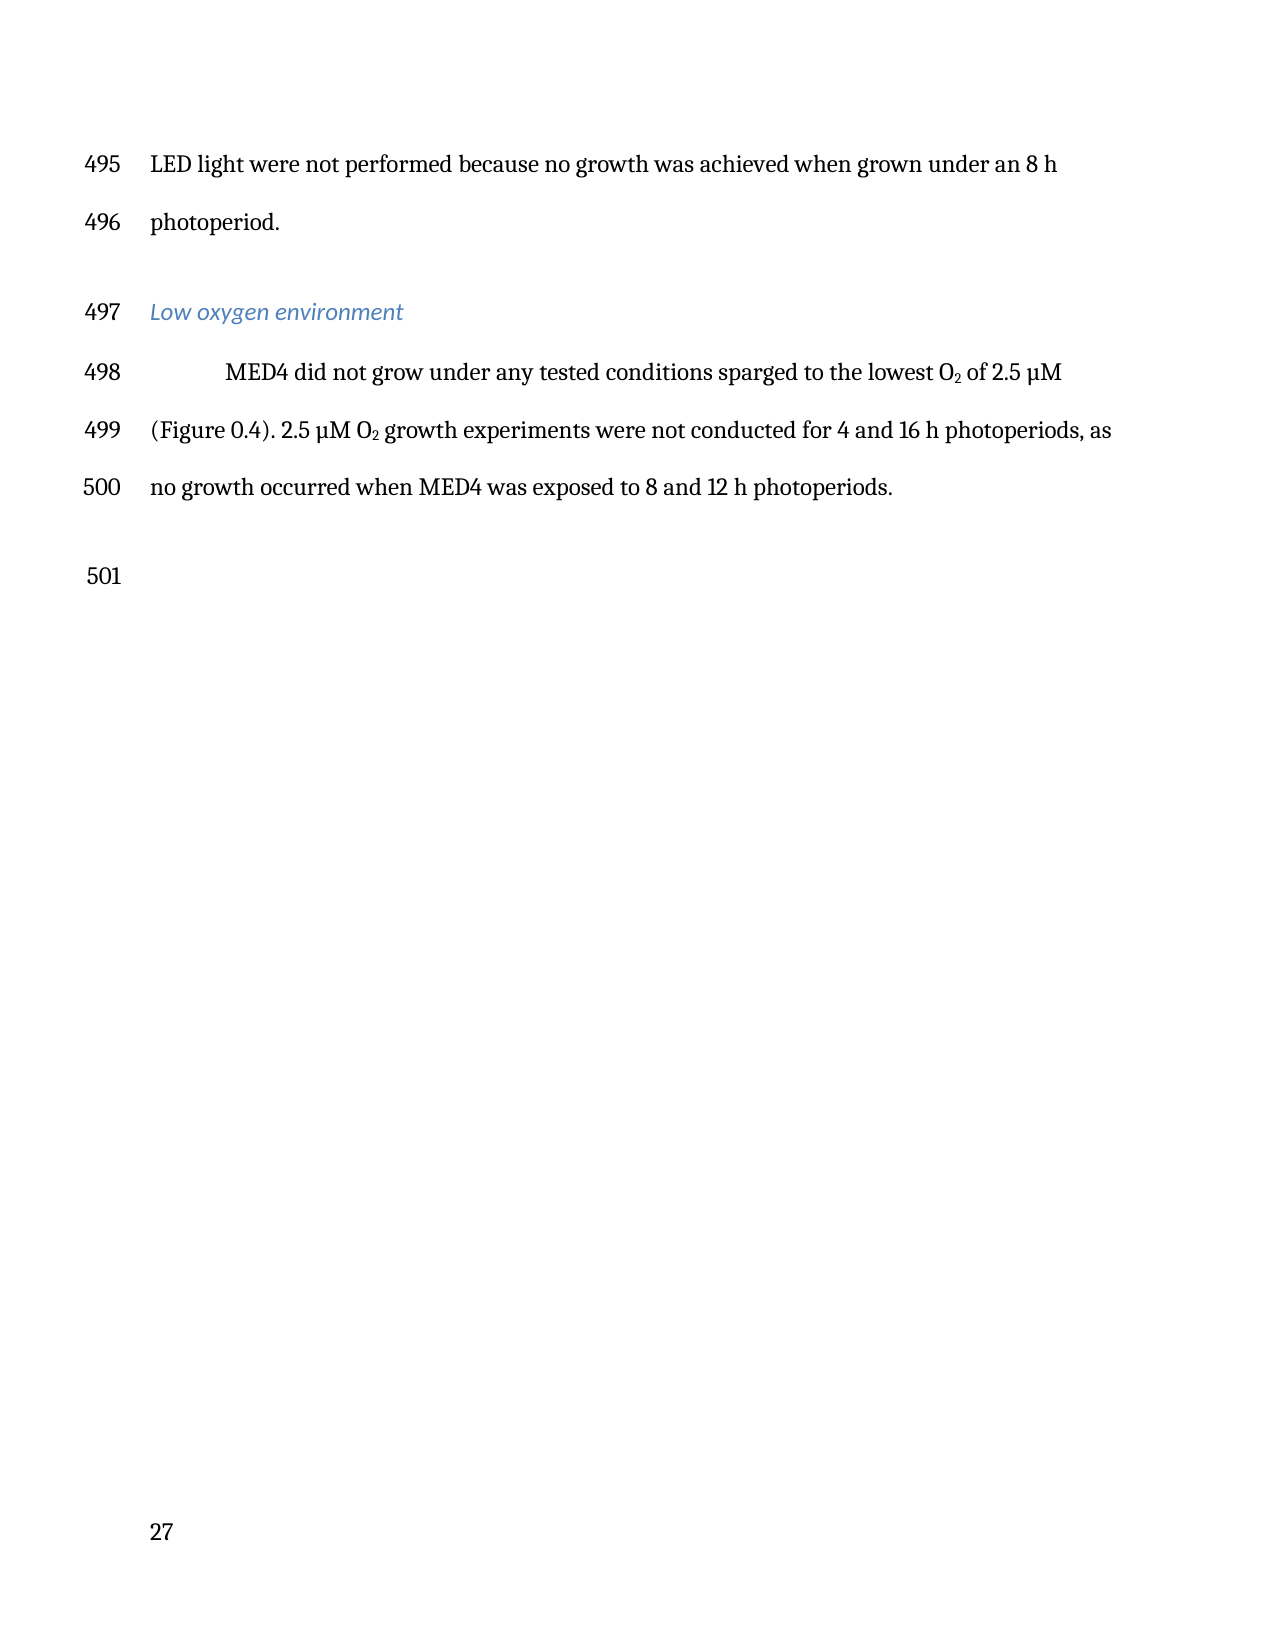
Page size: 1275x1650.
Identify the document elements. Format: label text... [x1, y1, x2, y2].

text MED4 did not grow under any tested conditions sparged to the lowest O2 of 2.5 µM (Figure 0.4). 2.5 µM O2 growth experiments were not conducted for 4 and 16 h photoperiods, as no growth occurred when MED4 was exposed to 8 and 12 h photoperiods. [150, 358, 1125, 502]
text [150, 150, 1125, 236]
subtitle Low oxygen environment [150, 296, 1125, 327]
